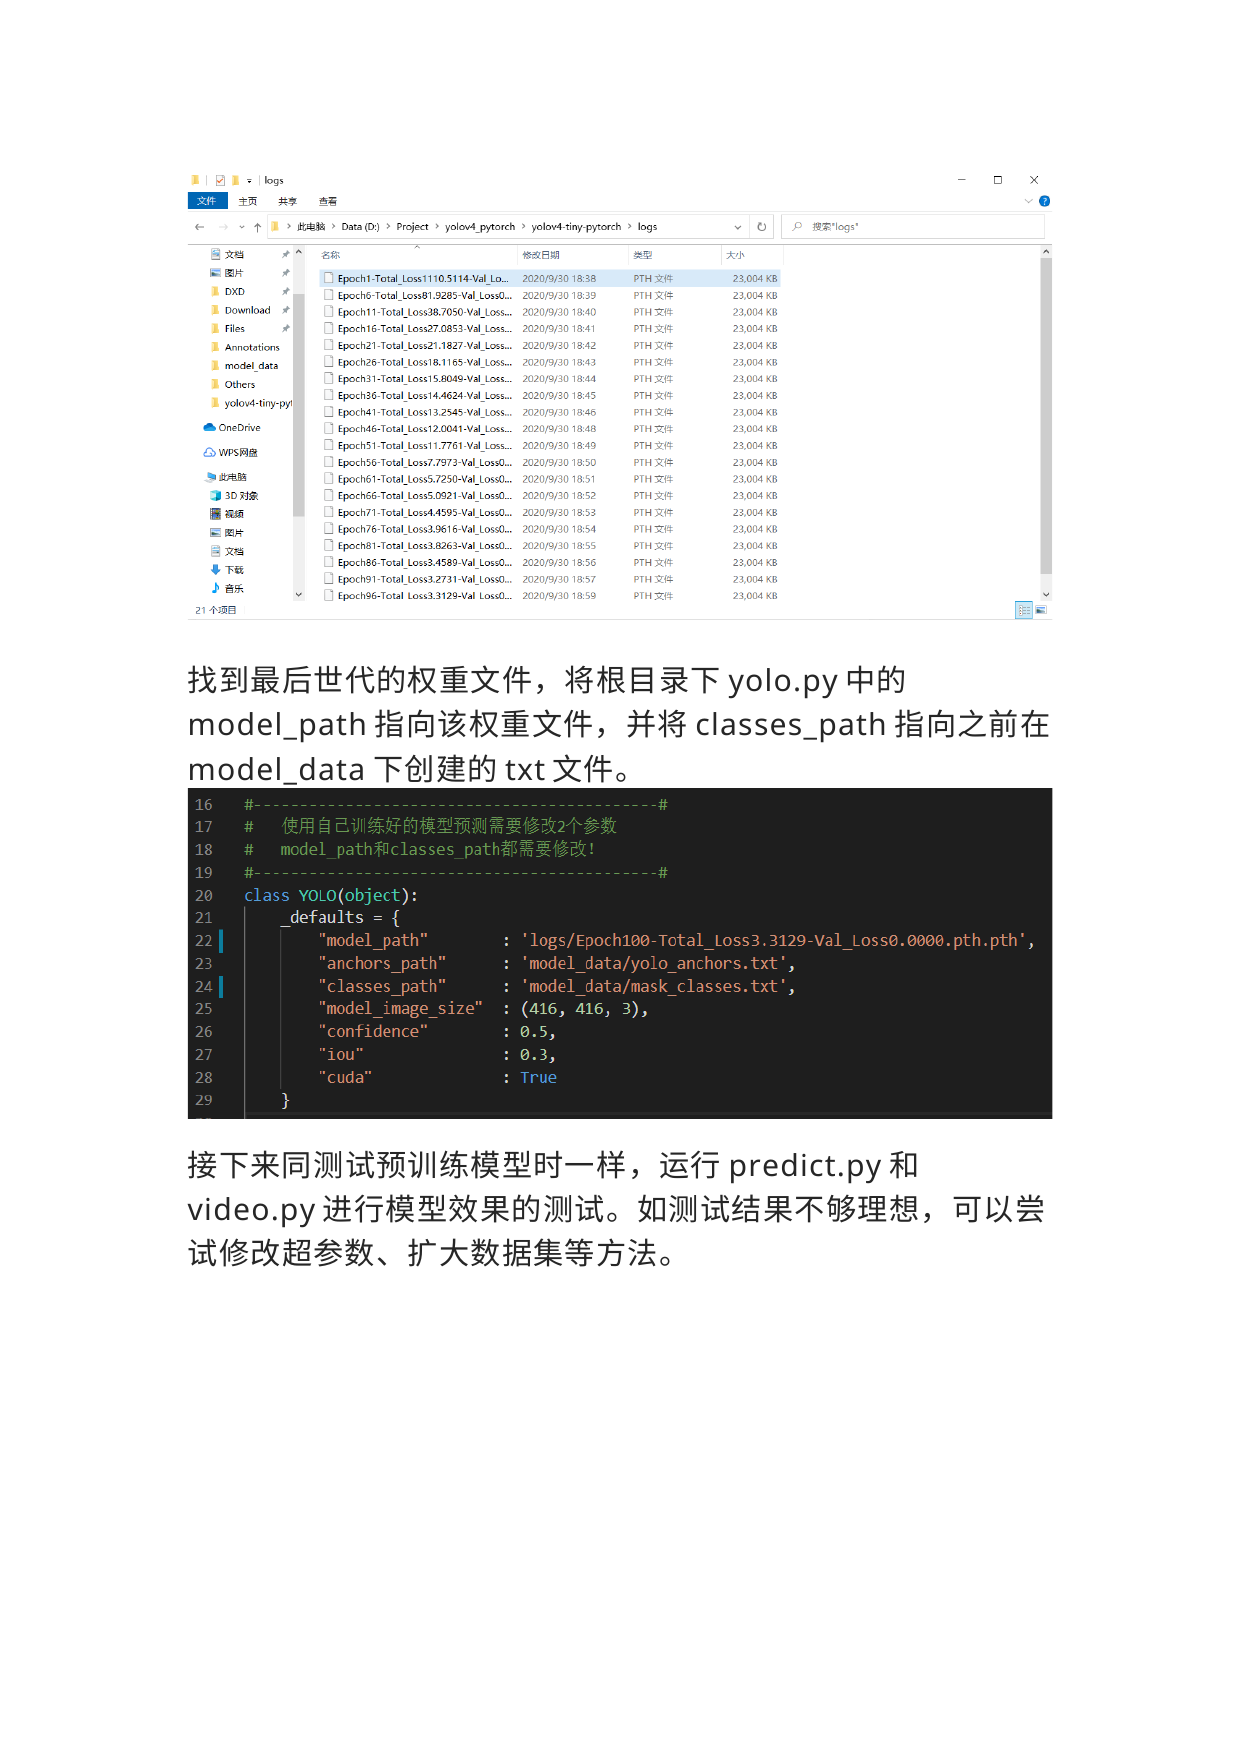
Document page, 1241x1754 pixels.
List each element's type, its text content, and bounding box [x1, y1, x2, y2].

picture [187, 788, 1053, 1119]
picture [187, 172, 1053, 620]
text 找到最后世代的权重文件，将根目录下yolo.py中的model_path指向该权重文件，并将classes_path指向之前在model_data下创建的txt文件。 [187, 657, 1053, 788]
text 接下来同测试预训练模型时一样，运行predict.py和video.py进行模型效果的测试。如测试结果不够理想，可以尝试修改超参数、扩大数据集等方法。 [187, 1141, 1053, 1273]
